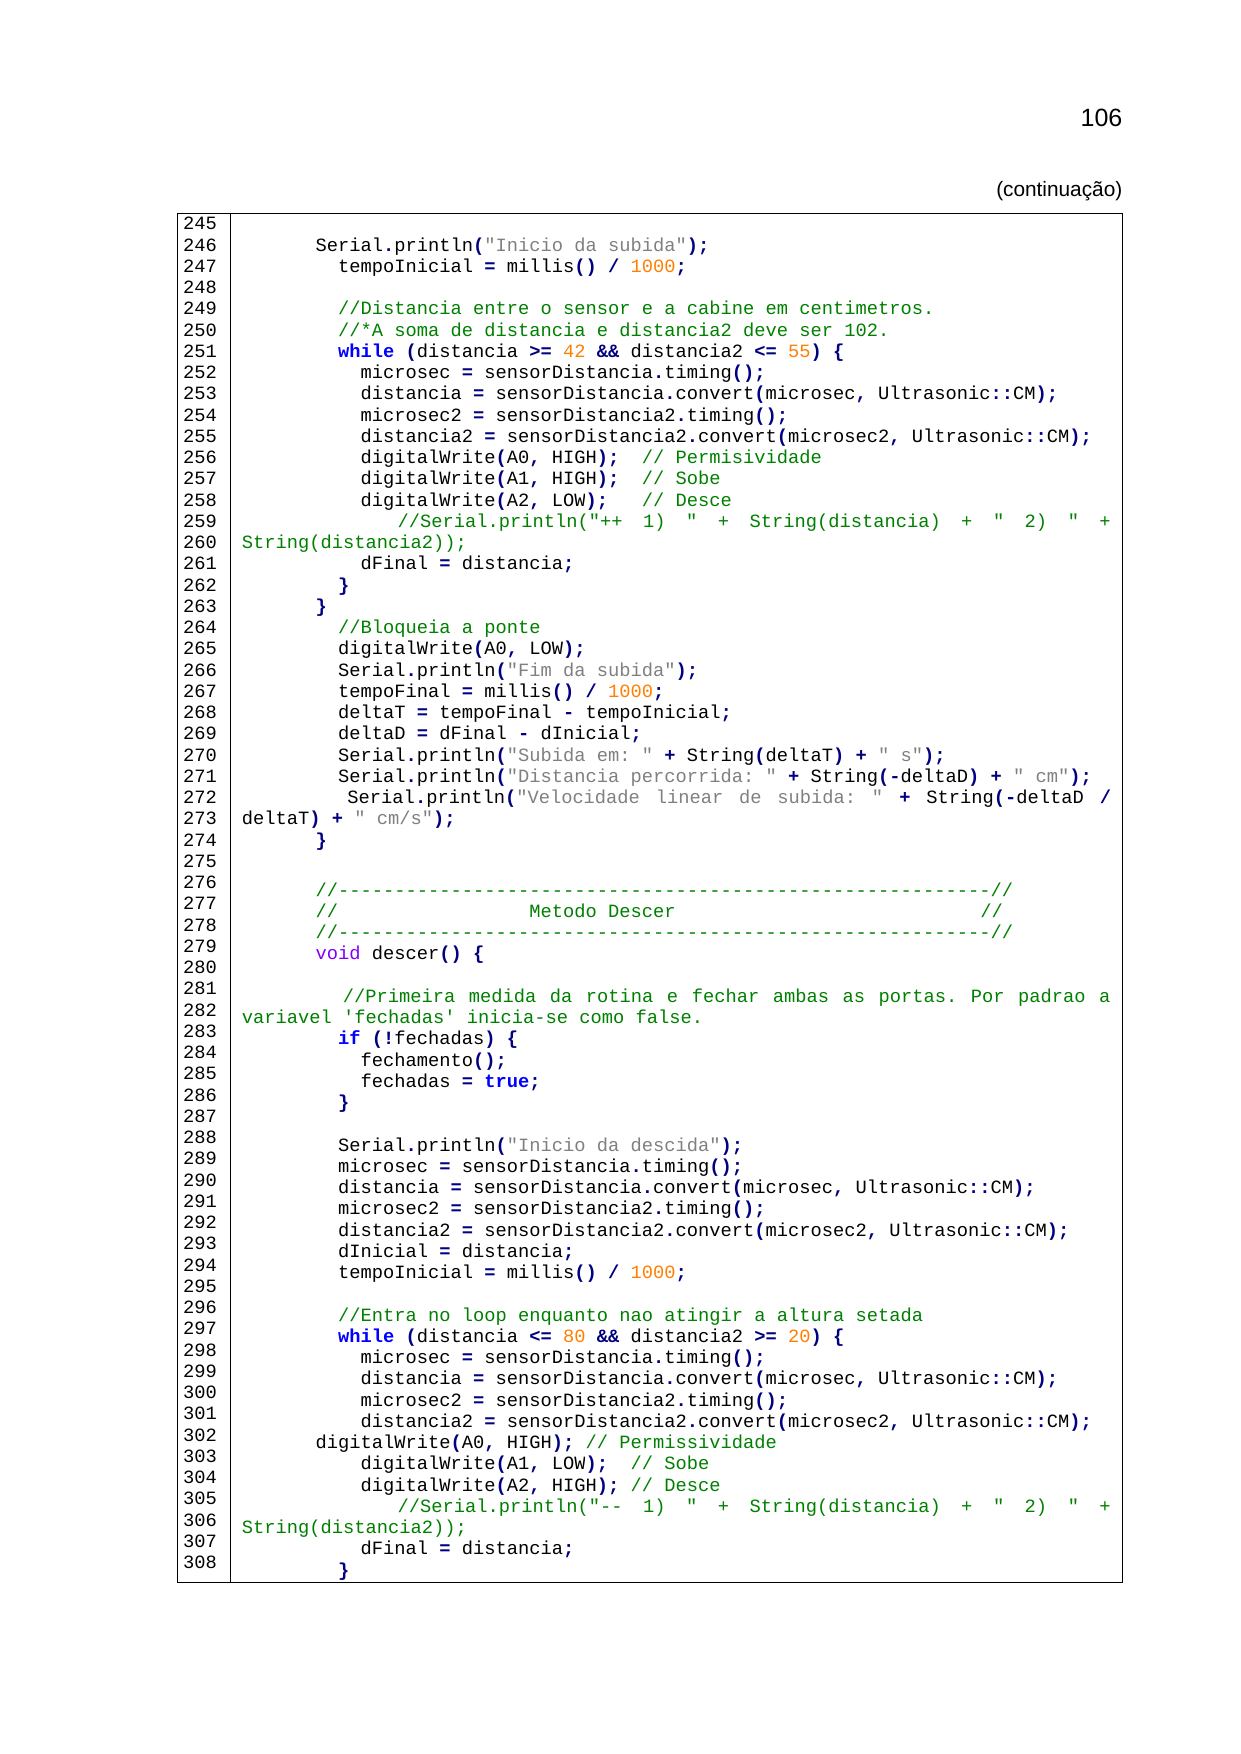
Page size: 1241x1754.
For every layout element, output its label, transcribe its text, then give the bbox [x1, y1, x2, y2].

text (continuação) [177, 177, 1122, 201]
table_header Serial.println("Inicio da subida"); tempoInicial = millis() / 1000; //Distancia entre o sensor e a cabine em centimetros. //*A soma de distancia e distancia2 deve ser 102. while (distancia >= 42 && distancia2 <= 55) { microsec = sensorDistancia.timing(); distancia = sensorDistancia.convert(microsec, Ultrasonic::CM); microsec2 = sensorDistancia2.timing(); distancia2 = sensorDistancia2.convert(microsec2, Ultrasonic::CM); digitalWrite(A0, HIGH); // Permisividade digitalWrite(A1, HIGH); // Sobe digitalWrite(A2, LOW); // Desce //Serial.println("++ 1) " + String(distancia) + " 2) " + String(distancia2)); dFinal = distancia; } } //Bloqueia a ponte digitalWrite(A0, LOW); Serial.println("Fim da subida"); tempoFinal = millis() / 1000; deltaT = tempoFinal - tempoInicial; deltaD = dFinal - dInicial; Serial.println("Subida em: " + String(deltaT) + " s"); Serial.println("Distancia percorrida: " + String(-deltaD) + " cm"); Serial.println("Velocidade linear de subida: " + String(-deltaD / deltaT) + " cm/s"); } //----------------------------------------------------------// // Metodo Descer // //----------------------------------------------------------// void descer() { //Primeira medida da rotina e fechar ambas as portas. Por padrao a variavel 'fechadas' inicia-se como false. if (!fechadas) { fechamento(); fechadas = true; } Serial.println("Inicio da descida"); microsec = sensorDistancia.timing(); distancia = sensorDistancia.convert(microsec, Ultrasonic::CM); microsec2 = sensorDistancia2.timing(); distancia2 = sensorDistancia2.convert(microsec2, Ultrasonic::CM); dInicial = distancia; tempoInicial = millis() / 1000; //Entra no loop enquanto nao atingir a altura setada while (distancia <= 80 && distancia2 >= 20) { microsec = sensorDistancia.timing(); distancia = sensorDistancia.convert(microsec, Ultrasonic::CM); microsec2 = sensorDistancia2.timing(); distancia2 = sensorDistancia2.convert(microsec2, Ultrasonic::CM); digitalWrite(A0, HIGH); // Permissividade digitalWrite(A1, LOW); // Sobe digitalWrite(A2, HIGH); // Desce //Serial.println("-- 1) " + String(distancia) + " 2) " + String(distancia2)); dFinal = distancia; } [231, 214, 1122, 1582]
table_header 245 246 247 248 249 250 251 252 253 254 255 256 257 258 259 260 261 262 263 264 265 266 267 268 269 270 271 272 273 274 275 276 277 278 279 280 281 282 283 284 285 286 287 288 289 290 291 292 293 294 295 296 297 298 299 300 301 302 303 304 305 306 307 308 [178, 214, 230, 1582]
